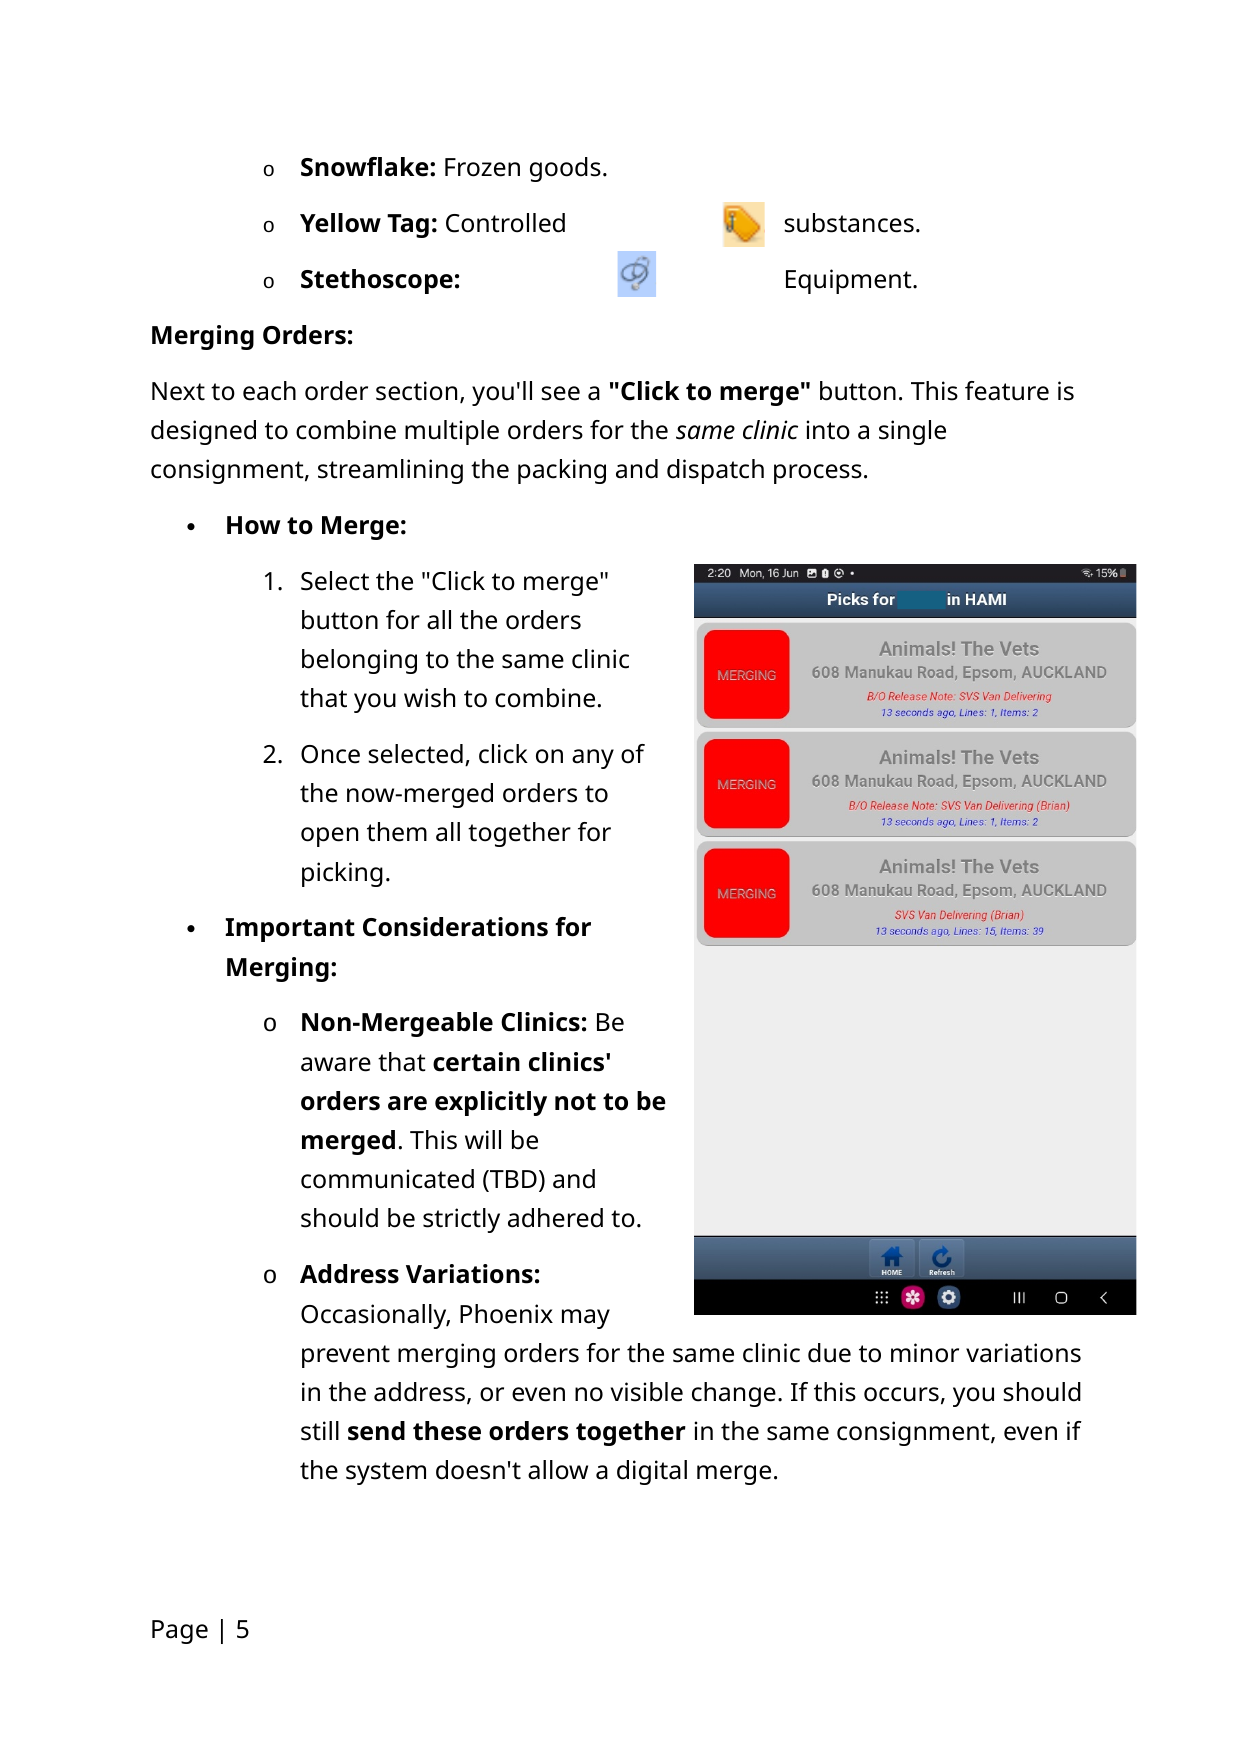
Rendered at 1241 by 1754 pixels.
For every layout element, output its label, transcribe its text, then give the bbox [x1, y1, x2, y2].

text Next to each order section, you'll see a "Click to merge" button. This feature is designed to combine multiple orders for the same clinic into a single consignment, streamlining the packing and dispatch process. [150, 373, 1090, 486]
list Stethoscope: Equipment. [262, 262, 617, 296]
list Once selected, click on any of the now-merged orders to open them all together for picking. [262, 737, 692, 888]
picture [692, 564, 1136, 1311]
list How to Merge: [187, 507, 1090, 542]
picture [617, 251, 657, 297]
picture [722, 202, 765, 247]
list Snowflake: Frozen goods. [262, 150, 1090, 184]
text Merging Orders: [150, 317, 1090, 352]
list Non-Mergeable Clinics: Be aware that certain clinics' orders are explicitly not to be merged. This will be communicated (TBD) and should be strictly adhered to. [262, 1005, 692, 1235]
list Yellow Tag: Controlled substances. [262, 206, 722, 240]
list Address Variations: Occasionally, Phoenix may prevent merging orders for the same clinic due to minor variations in the address, or even no visible change. If this occurs, you should still send these orders together in the same consignment, even if the system doesn't allow a digital merge. [262, 1257, 1090, 1487]
list Select the "Click to merge" button for all the orders belonging to the same clinic that you wish to combine. [262, 563, 1090, 715]
list Important Considerations for Merging: [187, 910, 692, 983]
list Yellow Tag: Controlled substances. [765, 206, 1090, 240]
list Stethoscope: Equipment. [657, 262, 1090, 296]
